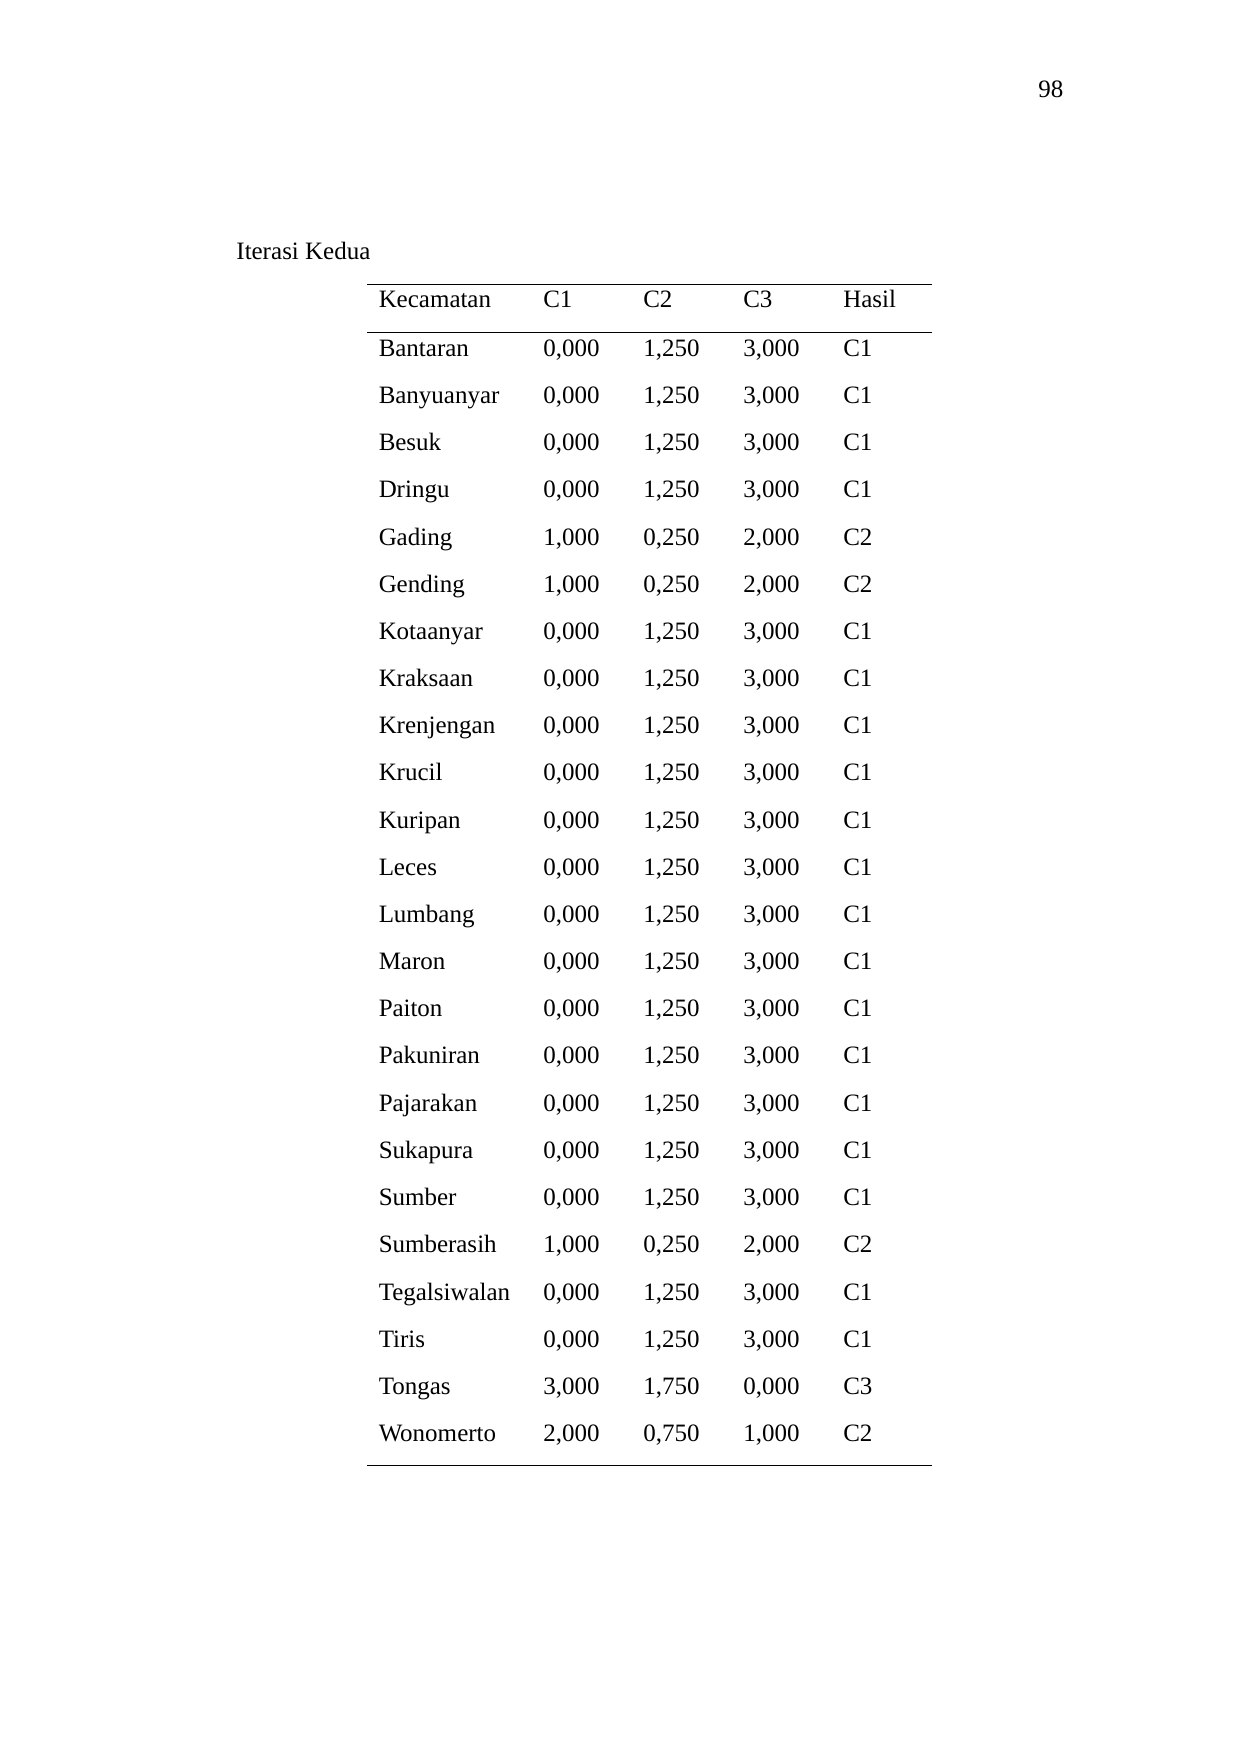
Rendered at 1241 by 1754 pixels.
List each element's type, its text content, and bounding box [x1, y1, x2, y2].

text Iterasi Kedua [236, 236, 1063, 265]
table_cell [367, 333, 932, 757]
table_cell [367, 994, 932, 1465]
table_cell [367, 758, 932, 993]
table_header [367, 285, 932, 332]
